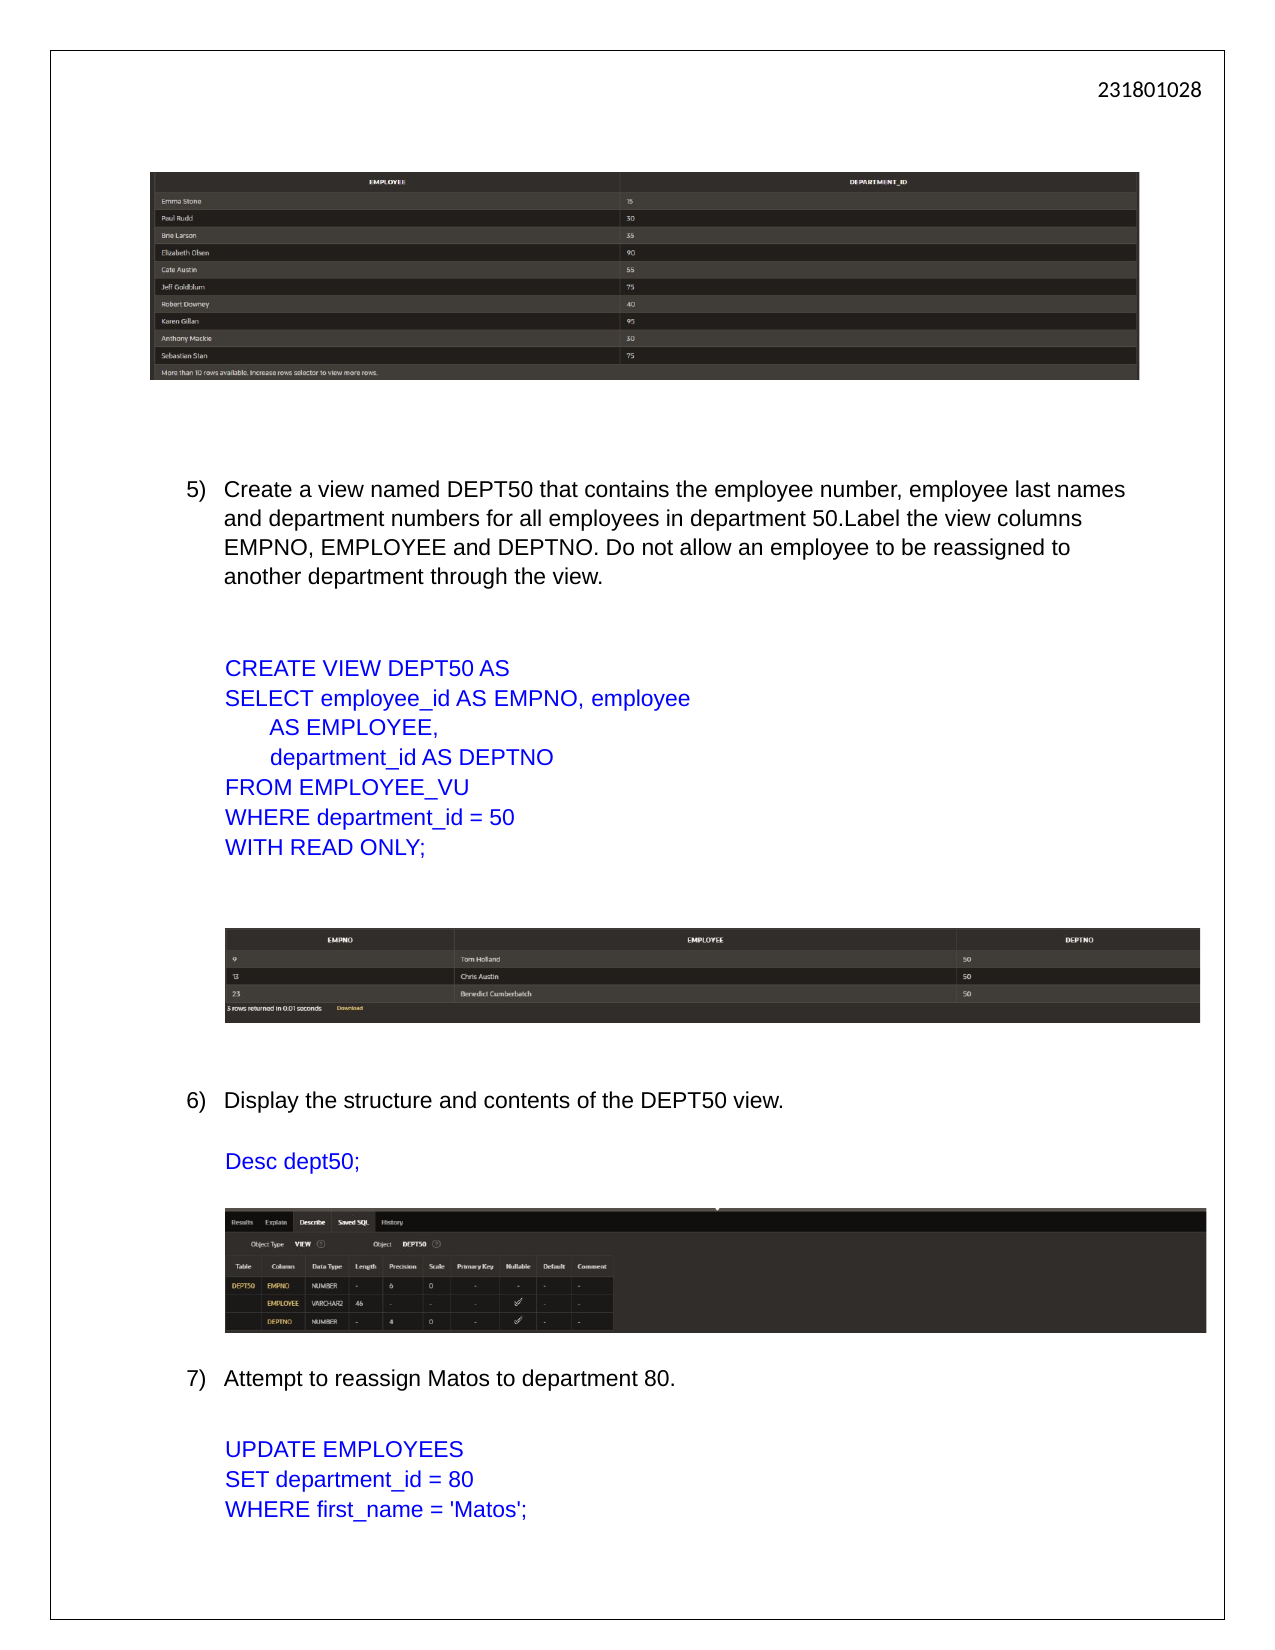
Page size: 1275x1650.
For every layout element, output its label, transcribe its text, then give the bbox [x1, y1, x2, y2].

picture [225, 1208, 1207, 1333]
text SET department_id = 80 [224, 1466, 1139, 1492]
text Desc dept50; [224, 1148, 1139, 1175]
list Attempt to reassign Matos to department 80. [186, 1365, 1129, 1392]
picture [225, 928, 1200, 1023]
text department_id AS DEPTNO [269, 743, 1139, 770]
list Create a view named DEPT50 that contains the employee number, employee last names and department numbers for all employees in department 50.Label the view columns EMPNO, EMPLOYEE and DEPTNO. Do not allow an employee to be reassigned to another department through the view. [186, 476, 1129, 589]
picture [150, 172, 1140, 380]
list Display the structure and contents of the DEPT50 view. [186, 1087, 1129, 1113]
text WHERE first_name = 'Matos'; [224, 1496, 1139, 1522]
text SELECT employee_id AS EMPNO, employee AS EMPLOYEE, [224, 684, 691, 740]
text CREATE VIEW DEPT50 AS [224, 654, 1139, 681]
text WHERE department_id = 50 [224, 803, 1139, 830]
text WITH READ ONLY; [224, 833, 1139, 860]
text FROM EMPLOYEE_VU [224, 773, 1139, 800]
text UPDATE EMPLOYEES [224, 1436, 1139, 1462]
